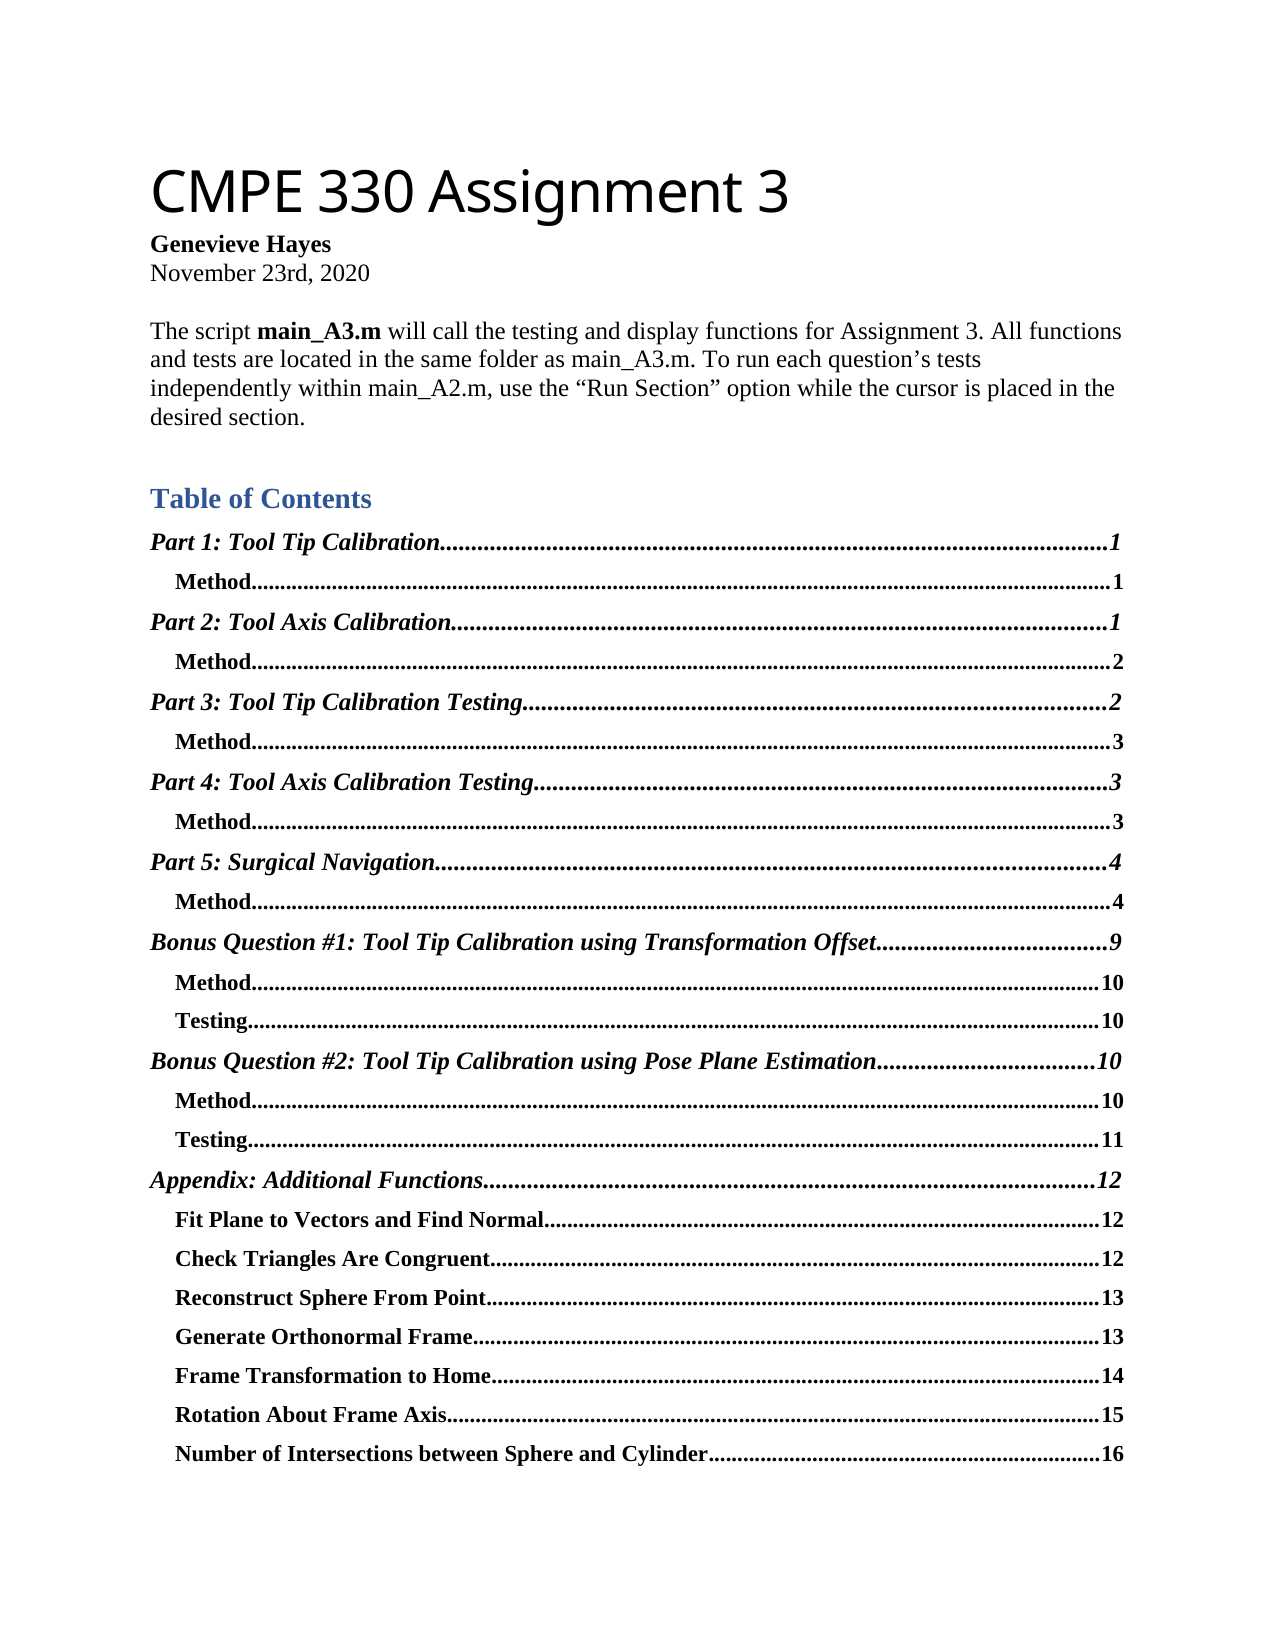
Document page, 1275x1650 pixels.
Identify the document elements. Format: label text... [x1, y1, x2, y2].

title CMPE 330 Assignment 3 [150, 150, 1125, 229]
text November 23rd, 2020 [150, 258, 1125, 287]
text The script main_A3.m will call the testing and display functions for Assignment 3. All functions and tests are located in the same folder as main_A3.m. To run each question’s tests independently within main_A2.m, use the “Run Section” option while the cursor is placed in the desired section. [150, 316, 1125, 431]
text Genevieve Hayes [150, 229, 1125, 258]
